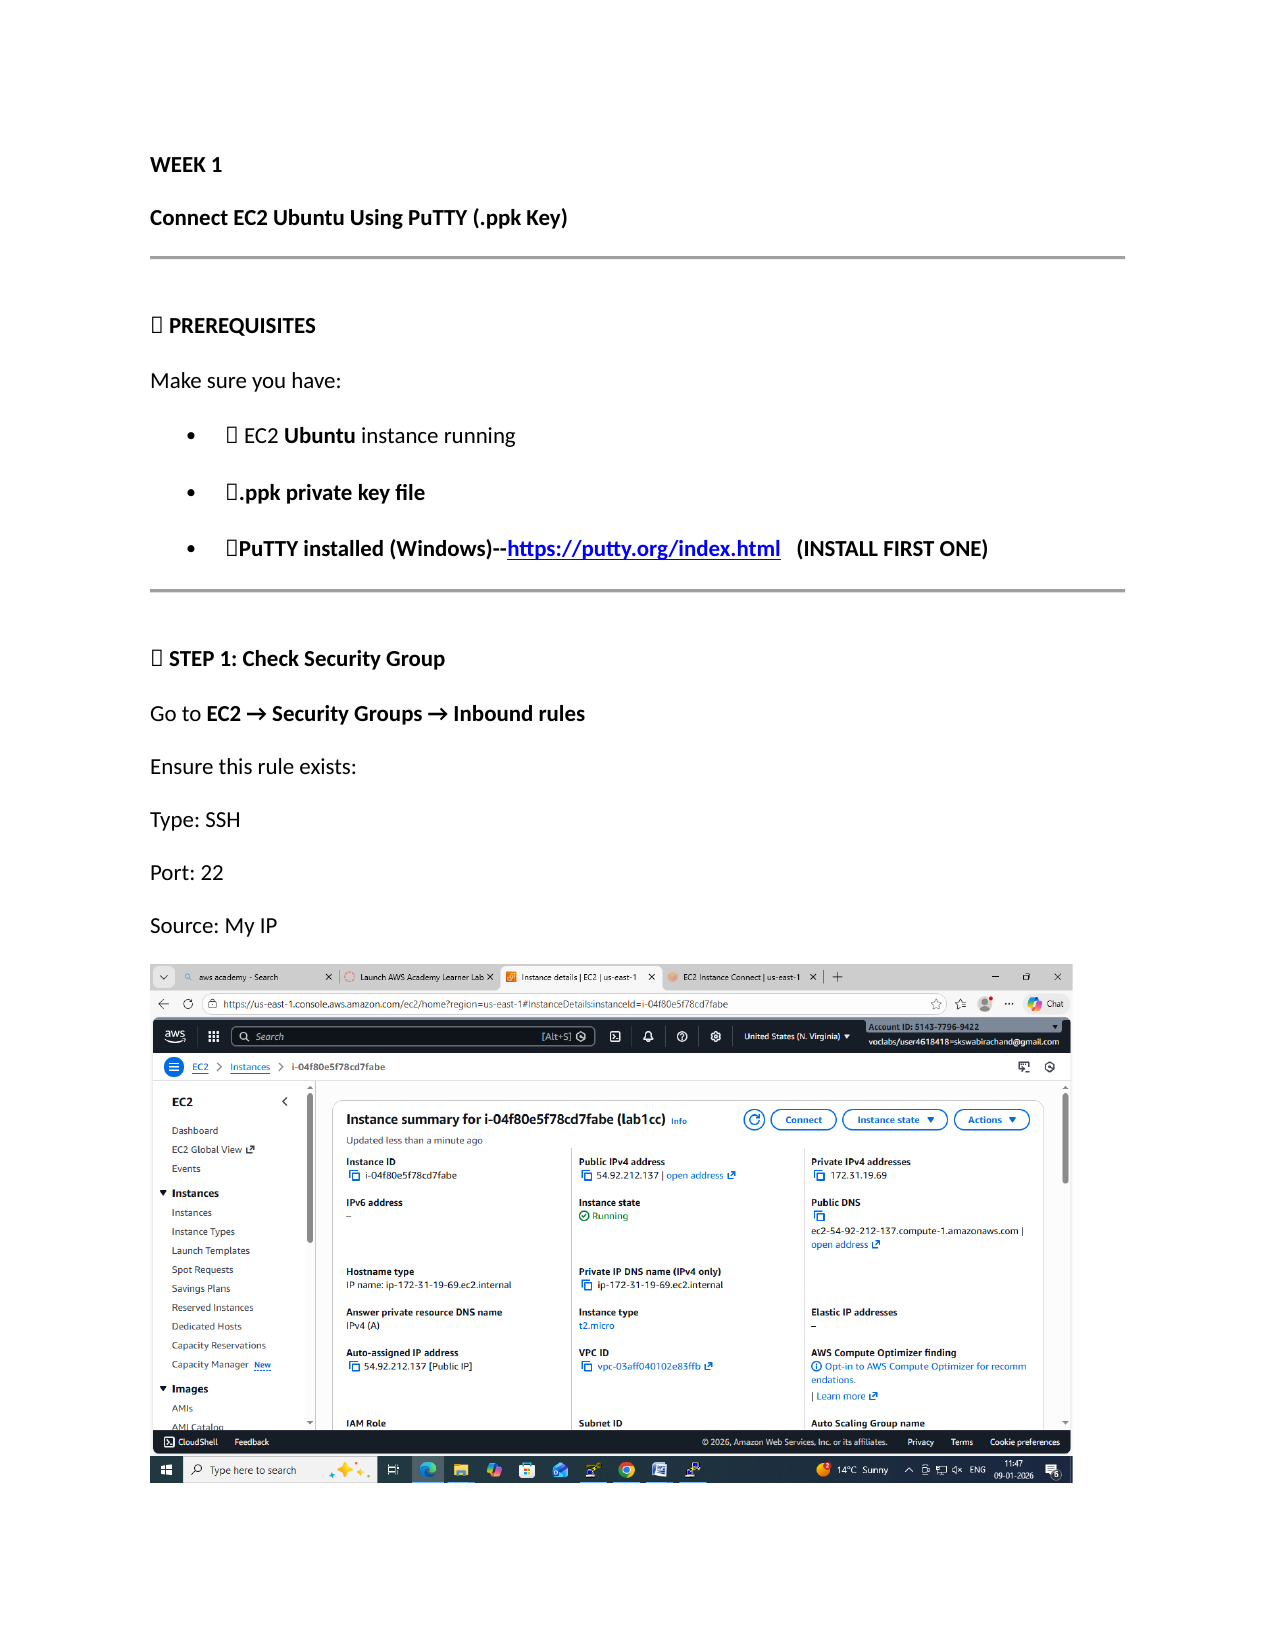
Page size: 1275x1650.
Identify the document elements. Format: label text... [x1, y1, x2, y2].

text Type: SSH [150, 805, 1125, 833]
text Ensure this rule exists: [150, 752, 1125, 780]
text Go to EC2 → Security Groups → Inbound rules [150, 699, 1125, 727]
list ✅.ppk private key file [187, 476, 1125, 507]
text Connect EC2 Ubuntu Using PuTTY (.ppk Key) [150, 203, 1125, 231]
list ✅ EC2 Ubuntu instance running [187, 419, 1125, 450]
text WEEK 1 [150, 150, 1125, 178]
text Port: 22 [150, 858, 1125, 886]
text Source: My IP [150, 911, 1125, 939]
text 🔹 STEP 1: Check Security Group [150, 642, 1125, 673]
picture [150, 964, 1073, 1483]
list ✅PuTTY installed (Windows)--https://putty.org/index.html (INSTALL FIRST ONE) [187, 532, 1125, 564]
text Make sure you have: [150, 366, 1125, 394]
text 🧾 PREREQUISITES [150, 309, 1125, 340]
